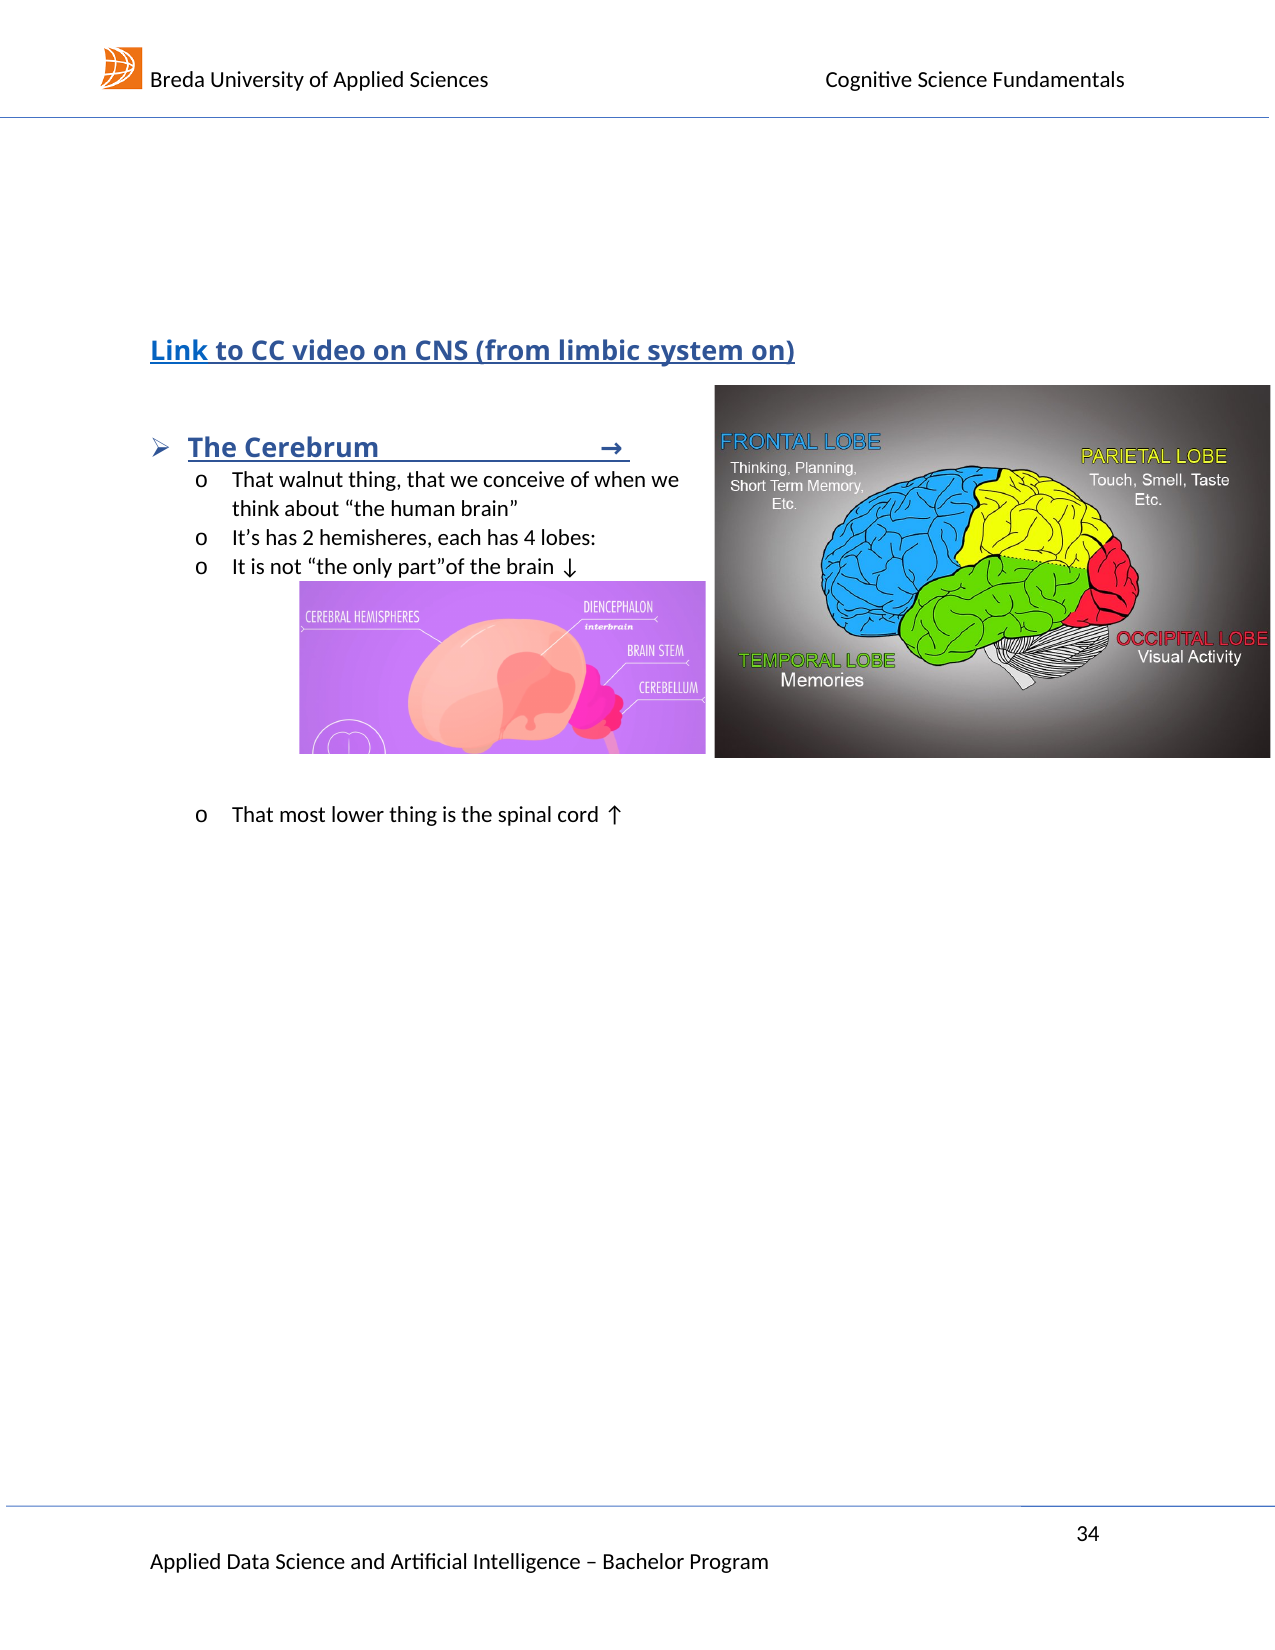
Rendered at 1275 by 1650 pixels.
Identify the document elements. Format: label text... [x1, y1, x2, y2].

picture [714, 385, 1271, 758]
subtitle The Cerebrum → [150, 428, 714, 465]
picture [91, 38, 150, 98]
list It is not “the only part”of the brain ↓ [194, 552, 714, 581]
list That most lower thing is the spinal cord ↑ [194, 800, 1125, 829]
subtitle Link to CC video on CNS (from limbic system on) [150, 331, 1125, 368]
list It’s has 2 hemisheres, each has 4 lobes: [194, 523, 714, 552]
list That walnut thing, that we conceive of when we think about “the human brain” [194, 465, 714, 523]
picture [299, 581, 705, 754]
